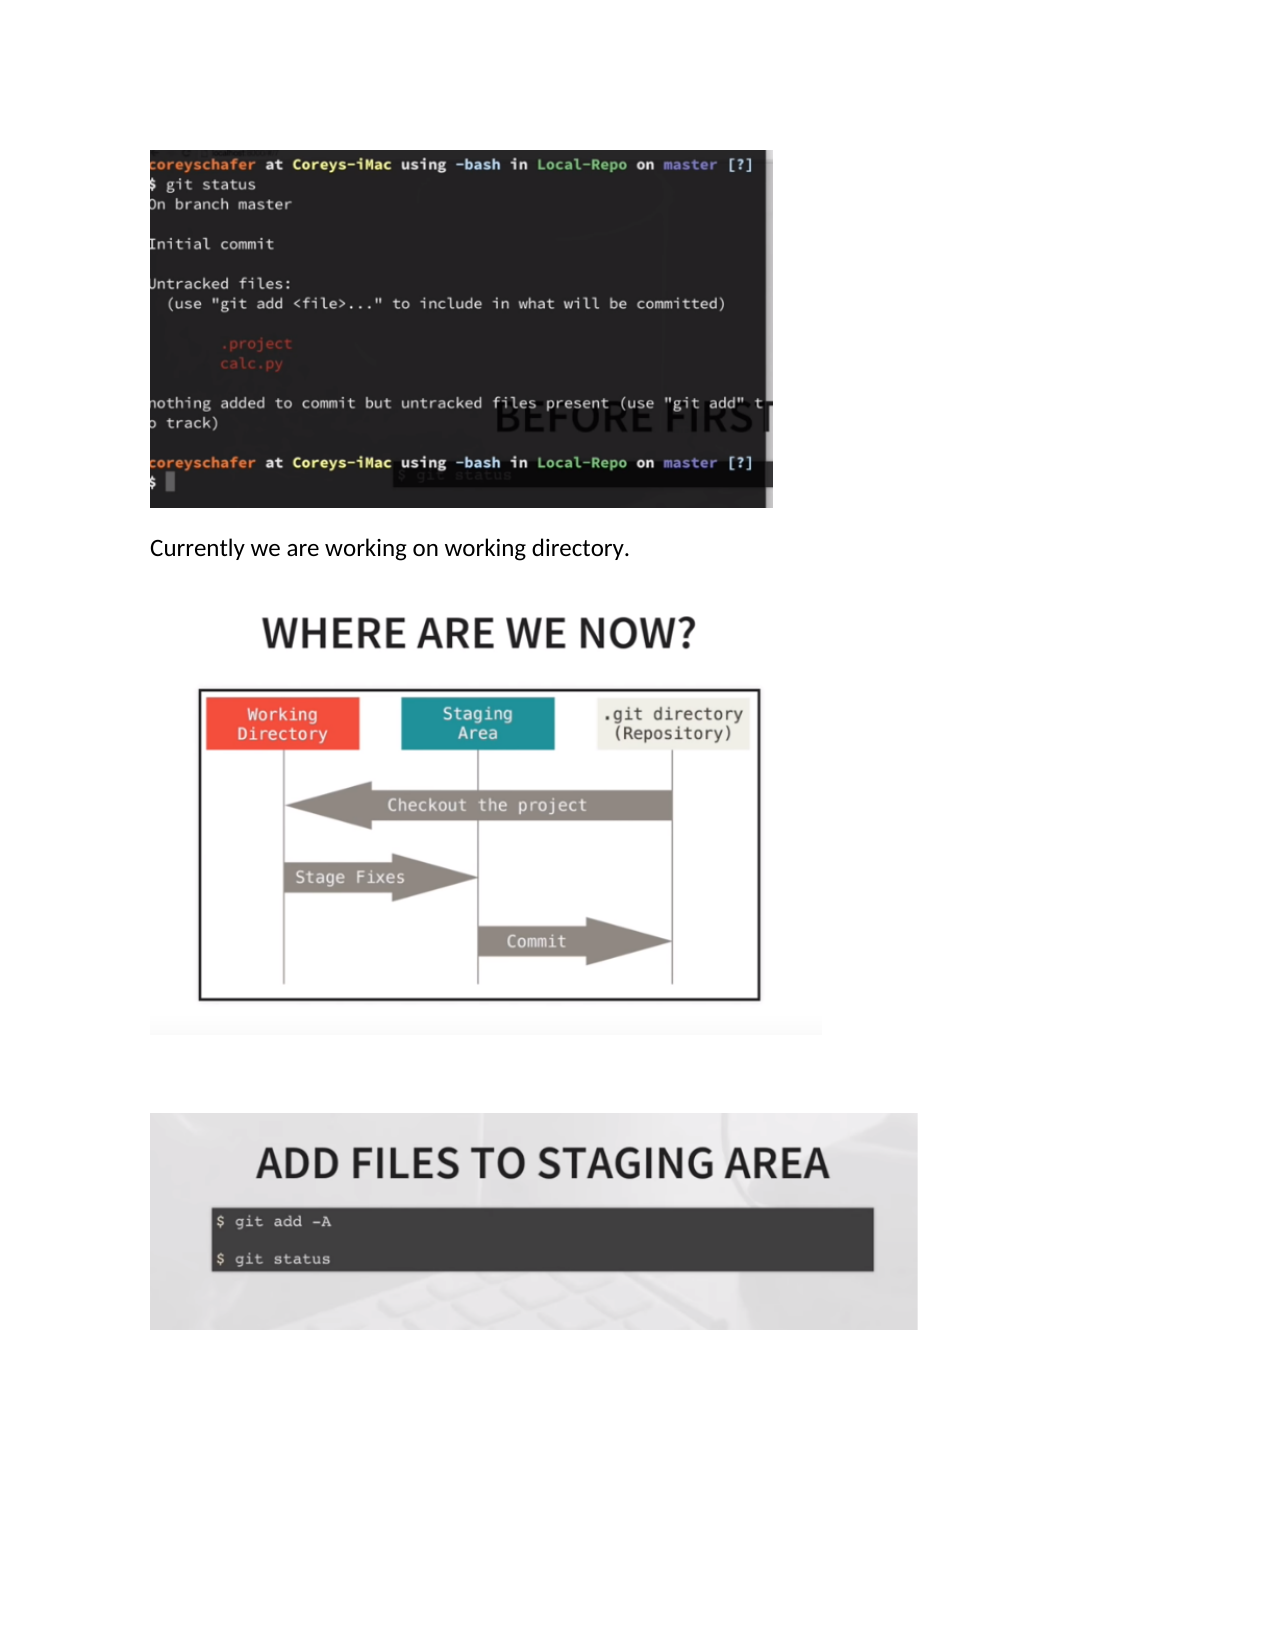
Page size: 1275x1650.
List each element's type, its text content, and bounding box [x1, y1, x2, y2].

picture [150, 1113, 918, 1330]
text Currently we are working on working directory. [150, 532, 1125, 563]
picture [150, 588, 822, 1035]
picture [150, 150, 773, 508]
